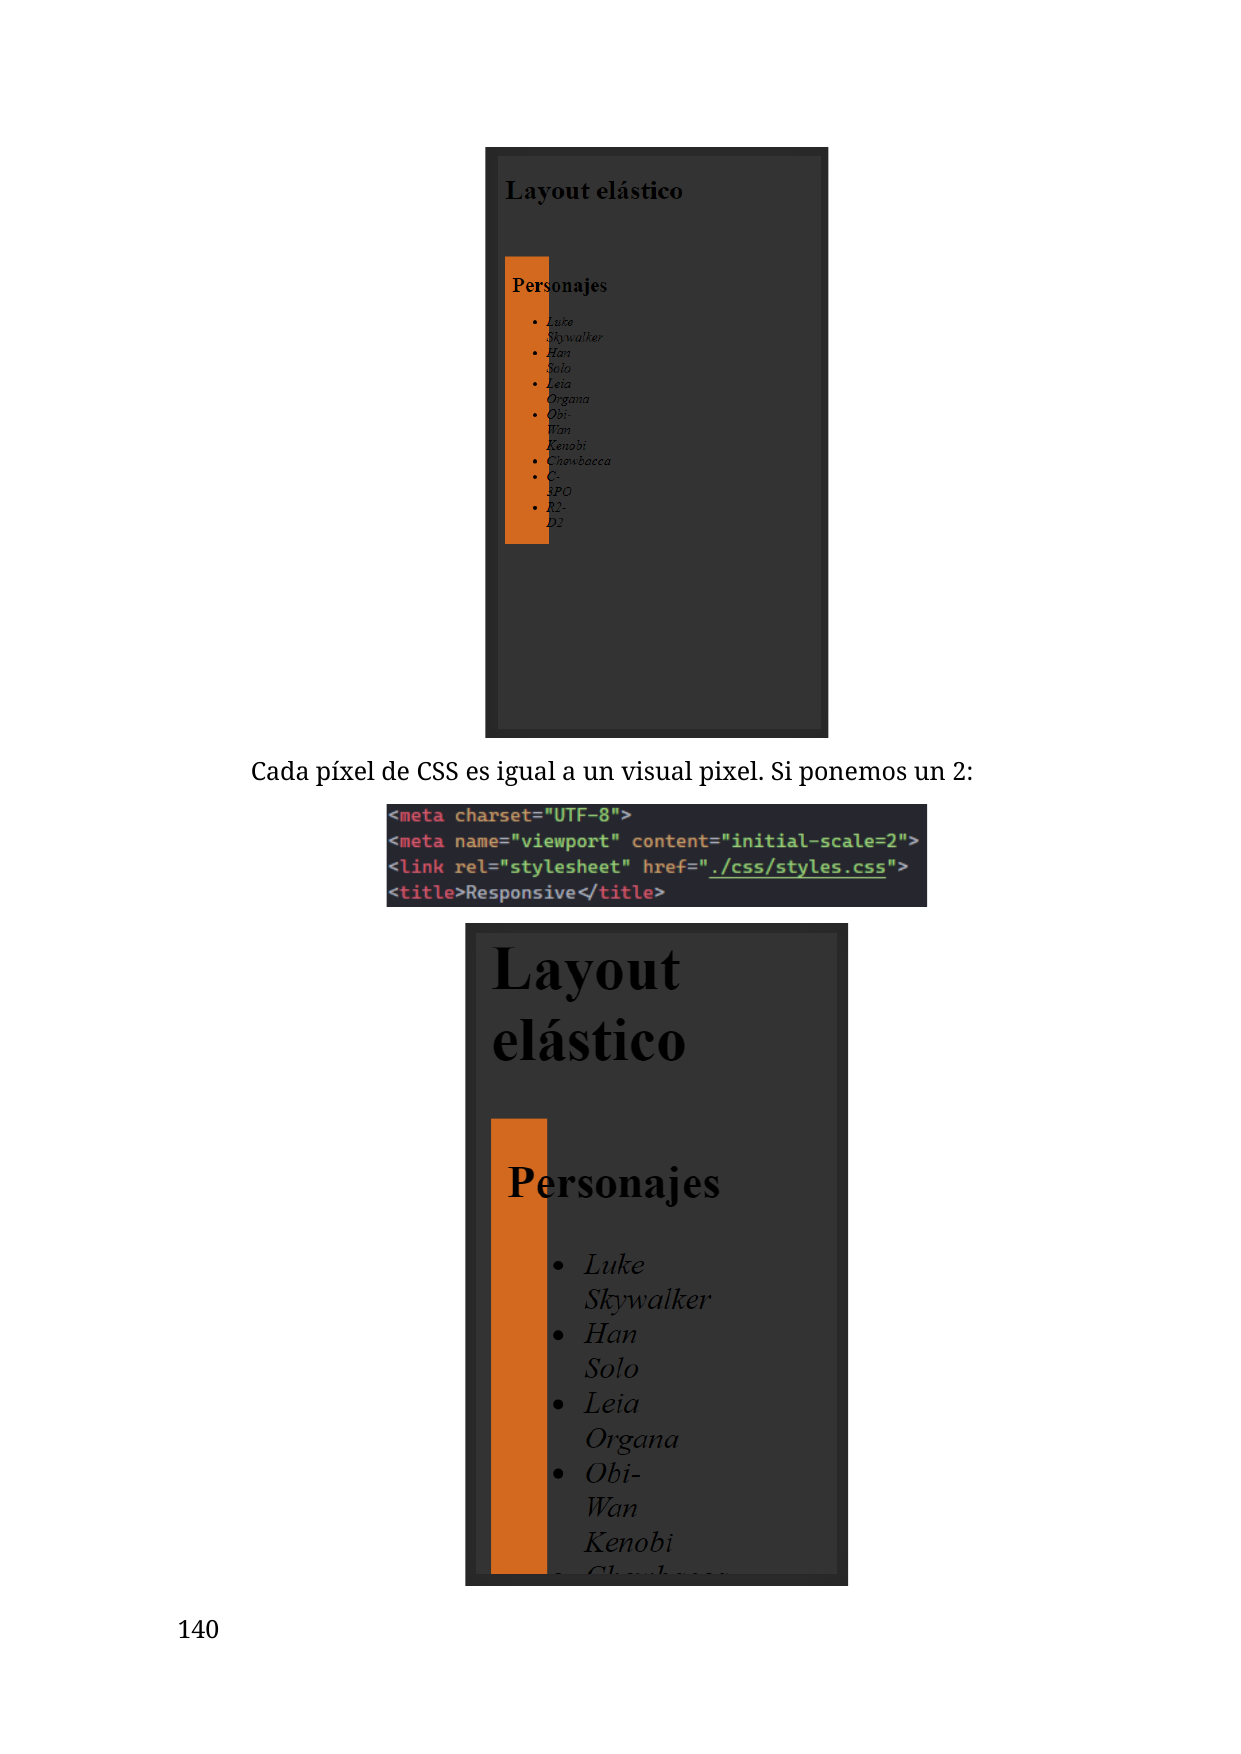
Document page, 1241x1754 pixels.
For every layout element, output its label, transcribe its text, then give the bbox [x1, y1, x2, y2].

text Cada píxel de CSS es igual a un visual pixel. Si ponemos un 2: [251, 754, 1063, 788]
picture [386, 804, 928, 907]
picture [485, 147, 829, 738]
picture [465, 923, 849, 1586]
